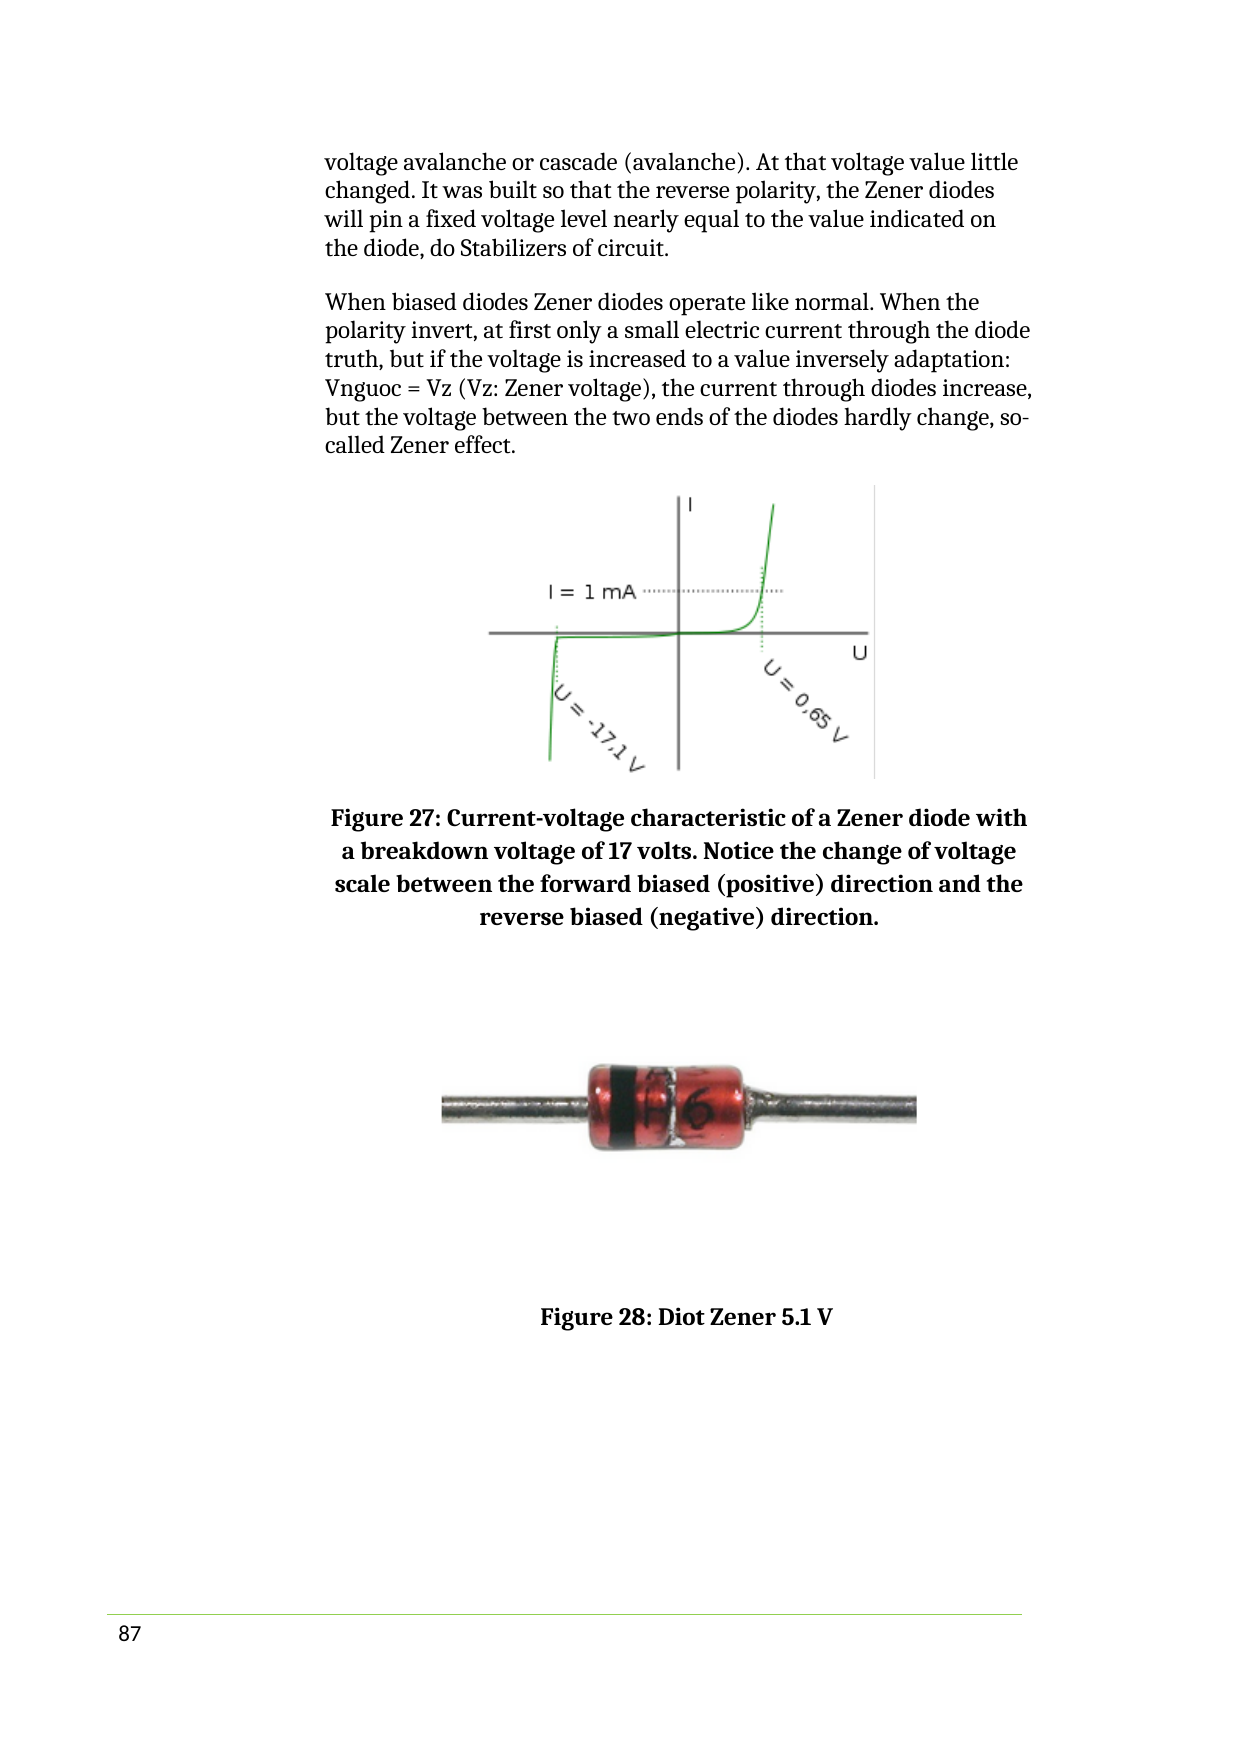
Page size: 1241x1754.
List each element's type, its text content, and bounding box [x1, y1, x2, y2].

text Figure 28: Diot Zener 5.1 V [340, 1303, 1033, 1332]
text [325, 148, 1033, 263]
picture [441, 936, 917, 1279]
picture [483, 485, 876, 779]
text When biased diodes Zener diodes operate like normal. When the polarity invert, at first only a small electric current through the diode truth, but if the voltage is increased to a value inversely adaptation: Vnguoc = Vz (Vz: Zener voltage), the current through diodes increase, but the voltage between the two ends of the diodes hardly change, so-called Zener effect. [325, 288, 1033, 460]
text Figure 27: Current-voltage characteristic of a Zener diode with a breakdown voltage of 17 volts. Notice the change of voltage scale between the forward biased (positive) direction and the reverse biased (negative) direction. [325, 804, 1033, 932]
